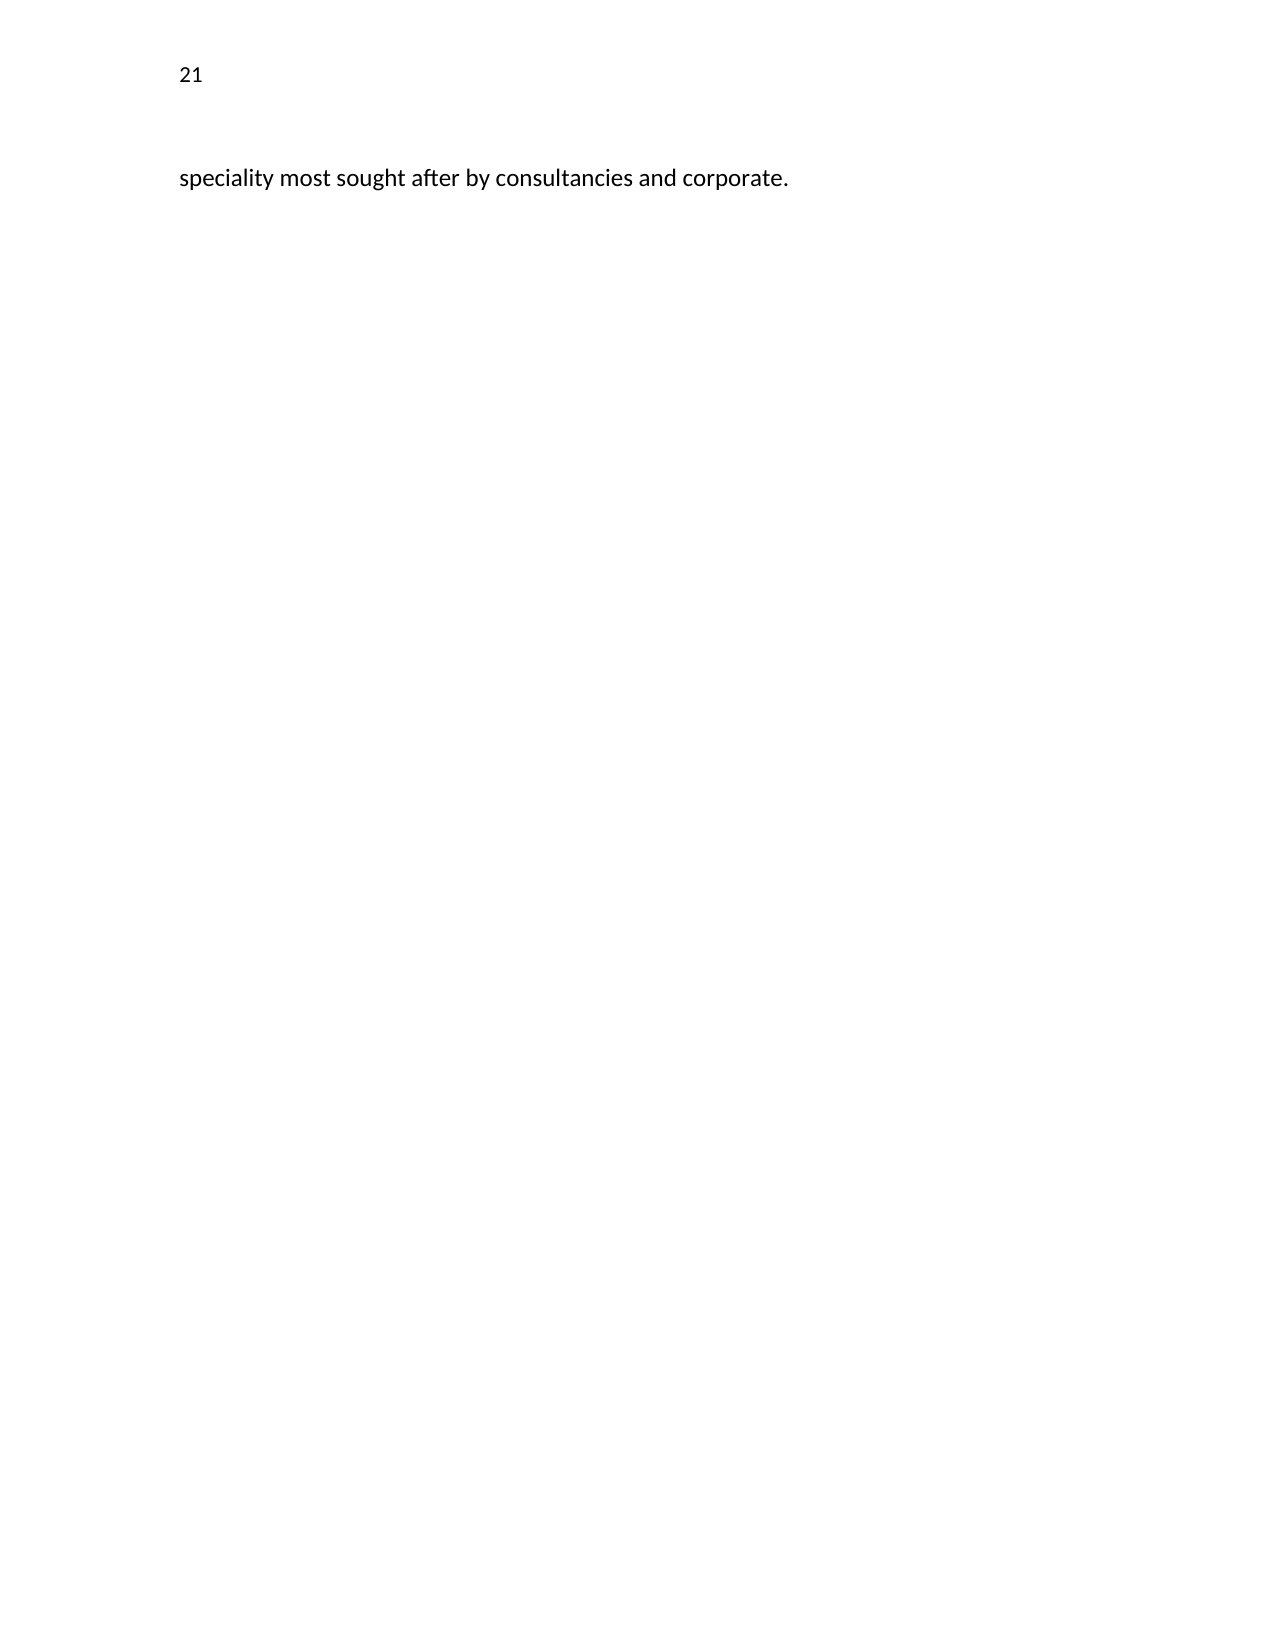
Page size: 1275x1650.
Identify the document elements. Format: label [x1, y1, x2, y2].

text [179, 162, 1100, 193]
